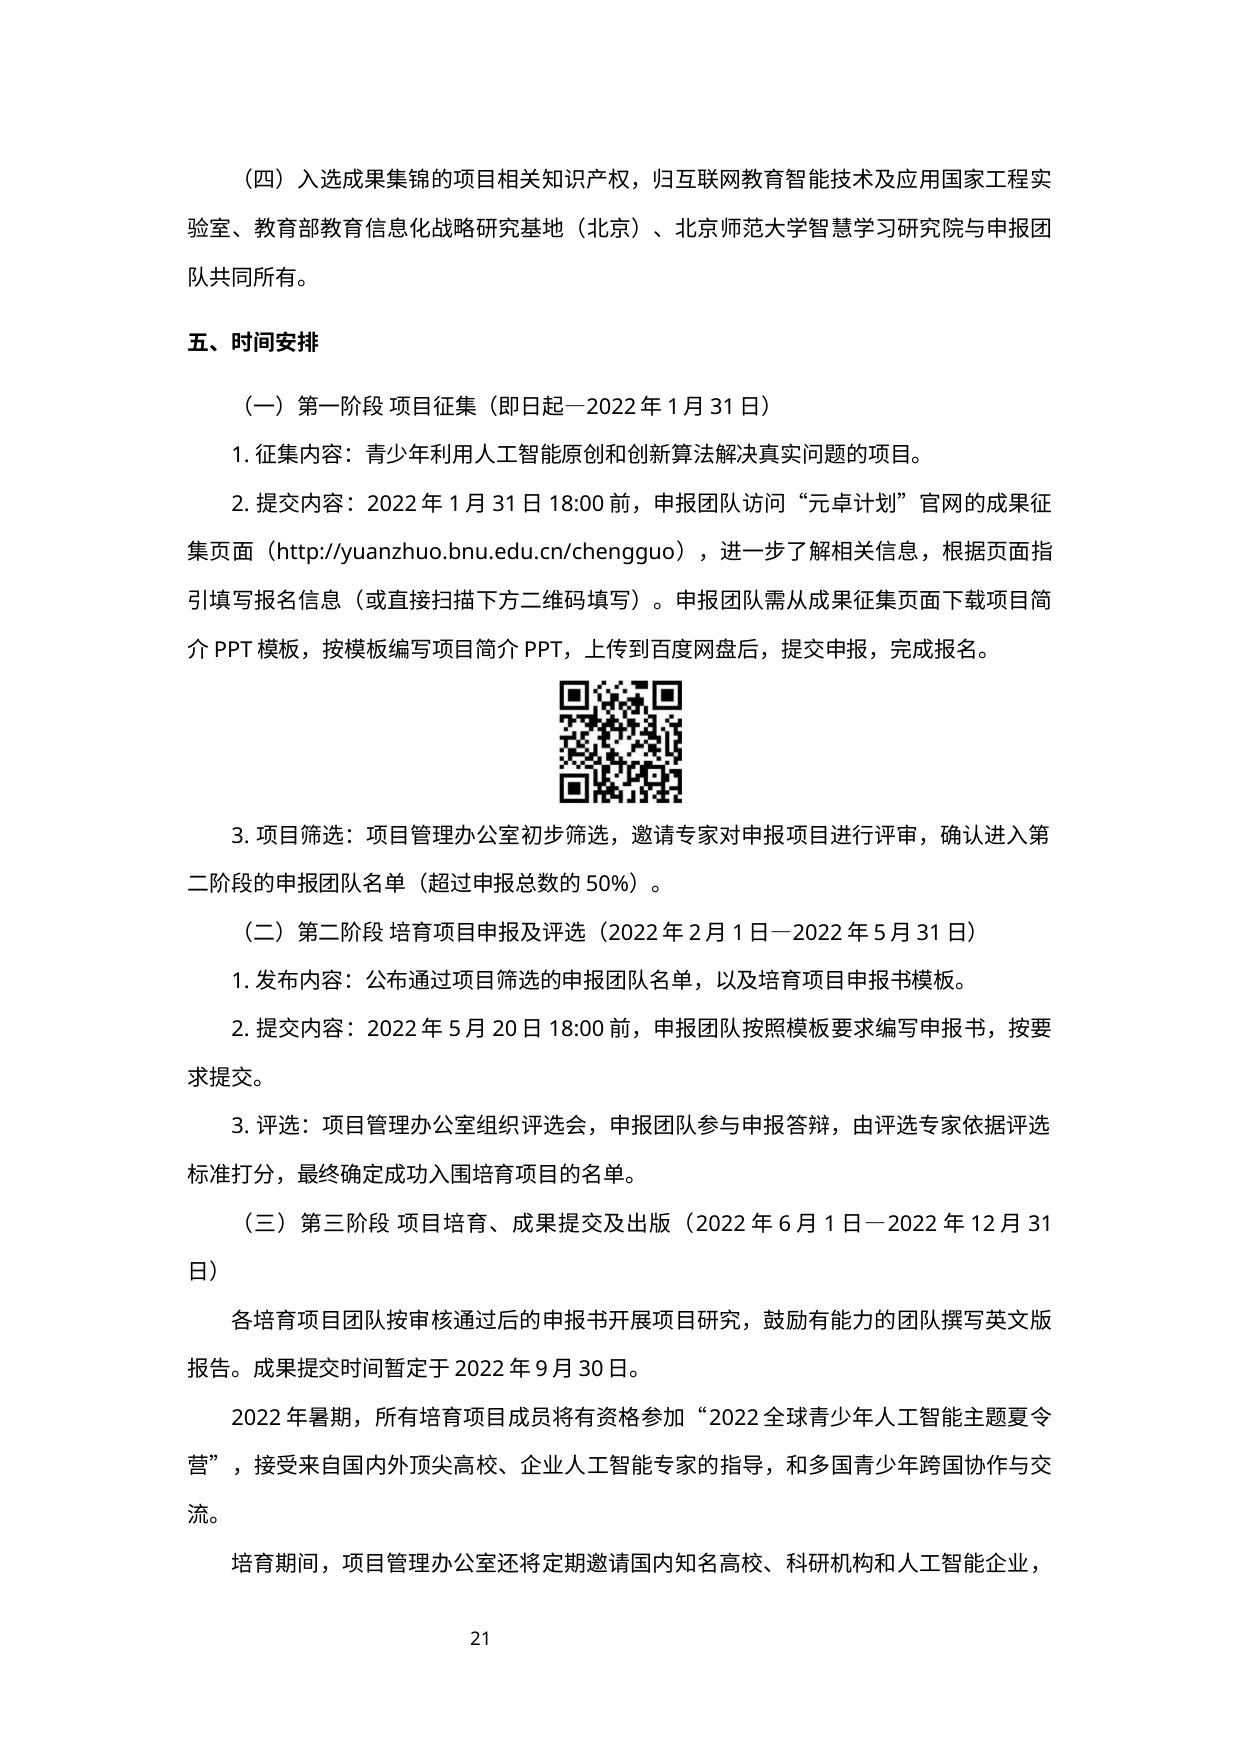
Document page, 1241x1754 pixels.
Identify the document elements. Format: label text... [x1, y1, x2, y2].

text 五、时间安排 [187, 324, 1053, 357]
text （二）第二阶段 培育项目申报及评选（2022年2月1日—2022年5月31日） [187, 914, 1053, 947]
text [187, 1545, 1053, 1578]
text 3. 项目筛选：项目管理办公室初步筛选，邀请专家对申报项目进行评审，确认进入第二阶段的申报团队名单（超过申报总数的50%）。 [187, 817, 1053, 898]
text 3. 评选：项目管理办公室组织评选会，申报团队参与申报答辩，由评选专家依据评选标准打分，最终确定成功入围培育项目的名单。 [187, 1108, 1053, 1189]
text 1. 征集内容：青少年利用人工智能原创和创新算法解决真实问题的项目。 [187, 437, 1053, 469]
picture [558, 680, 683, 804]
text （四）入选成果集锦的项目相关知识产权，归互联网教育智能技术及应用国家工程实验室、教育部教育信息化战略研究基地（北京）、北京师范大学智慧学习研究院与申报团队共同所有。 [187, 162, 1053, 292]
text 2. 提交内容：2022年1月31日18:00前，申报团队访问“元卓计划”官网的成果征集页面（http://yuanzhuo.bnu.edu.cn/chengguo），进一步了解相关信息，根据页面指引填写报名信息（或直接扫描下方二维码填写）。申报团队需从成果征集页面下载项目简介PPT模板，按模板编写项目简介PPT，上传到百度网盘后，提交申报，完成报名。 [187, 485, 1053, 664]
text （一）第一阶段 项目征集（即日起—2022年1月31日） [187, 389, 1053, 421]
text （三）第三阶段 项目培育、成果提交及出版（2022年6月1日—2022年12月31日） [187, 1205, 1053, 1286]
text 1. 发布内容：公布通过项目筛选的申报团队名单，以及培育项目申报书模板。 [187, 963, 1053, 995]
text 2022年暑期，所有培育项目成员将有资格参加“2022全球青少年人工智能主题夏令营”，接受来自国内外顶尖高校、企业人工智能专家的指导，和多国青少年跨国协作与交流。 [187, 1399, 1053, 1529]
text 2. 提交内容：2022年5月20日18:00前，申报团队按照模板要求编写申报书，按要求提交。 [187, 1011, 1053, 1092]
text 各培育项目团队按审核通过后的申报书开展项目研究，鼓励有能力的团队撰写英文版报告。成果提交时间暂定于2022年9月30日。 [187, 1302, 1053, 1383]
